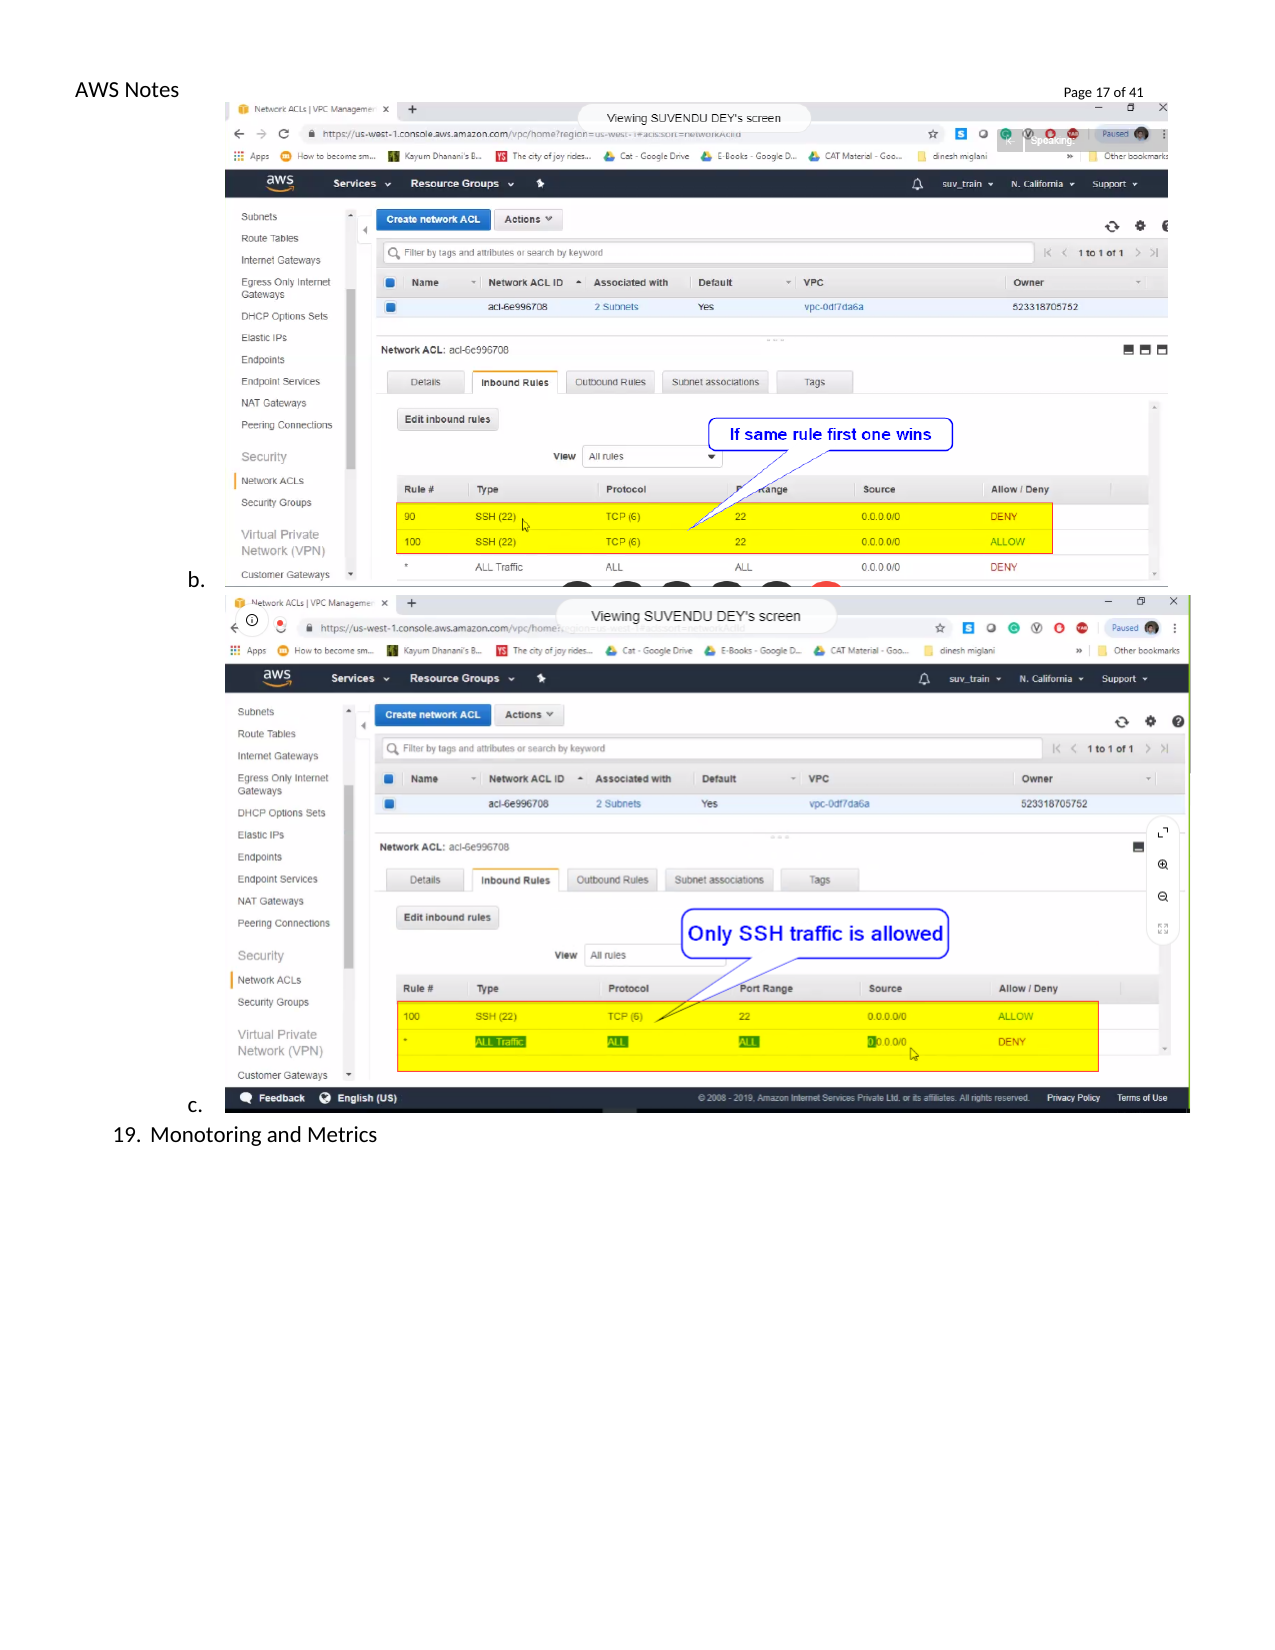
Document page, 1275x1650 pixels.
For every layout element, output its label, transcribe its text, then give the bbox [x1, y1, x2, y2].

picture [225, 595, 1191, 1113]
list Monotoring and Metrics [112, 1121, 1200, 1149]
picture [225, 102, 1168, 587]
